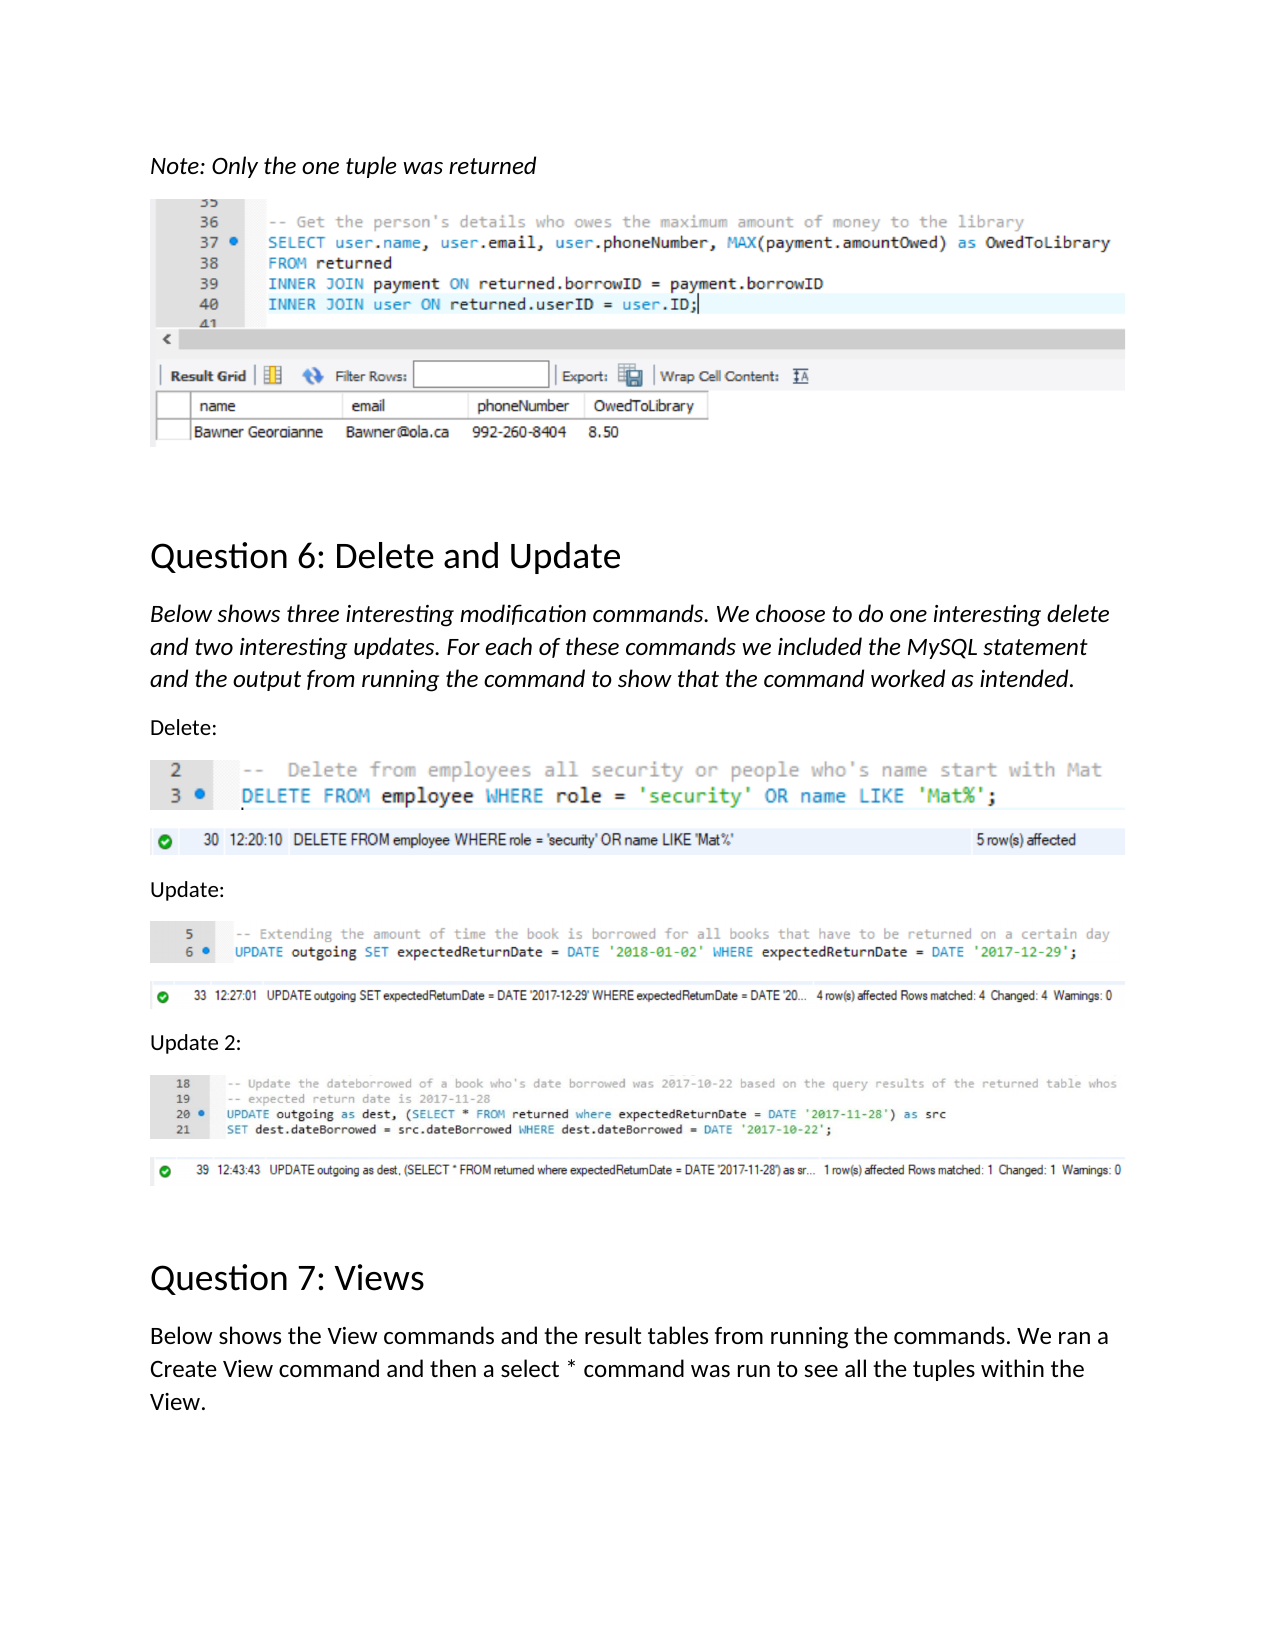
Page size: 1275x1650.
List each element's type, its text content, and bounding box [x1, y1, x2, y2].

text Question 7: Views [150, 1254, 1125, 1300]
picture [150, 1075, 1125, 1139]
text Question 6: Delete and Update [150, 532, 1125, 577]
text Note: Only the one tuple was returned [150, 150, 1125, 181]
picture [150, 921, 1125, 963]
picture [150, 981, 1125, 1009]
picture [150, 828, 1125, 855]
picture [150, 199, 1125, 447]
text Below shows three interesting modification commands. We choose to do one interesting delete and two interesting updates. For each of these commands we included the MySQL statement and the output from running the command to show that the command worked as intended. [150, 598, 1125, 694]
text Update 2: [150, 1028, 1125, 1056]
text Update: [150, 875, 1125, 903]
text Below shows the View commands and the result tables from running the commands. We ran a Create View command and then a select * command was run to see all the tuples within the View. [150, 1320, 1125, 1417]
text Delete: [150, 713, 1125, 741]
picture [150, 1157, 1125, 1186]
picture [150, 760, 1125, 810]
